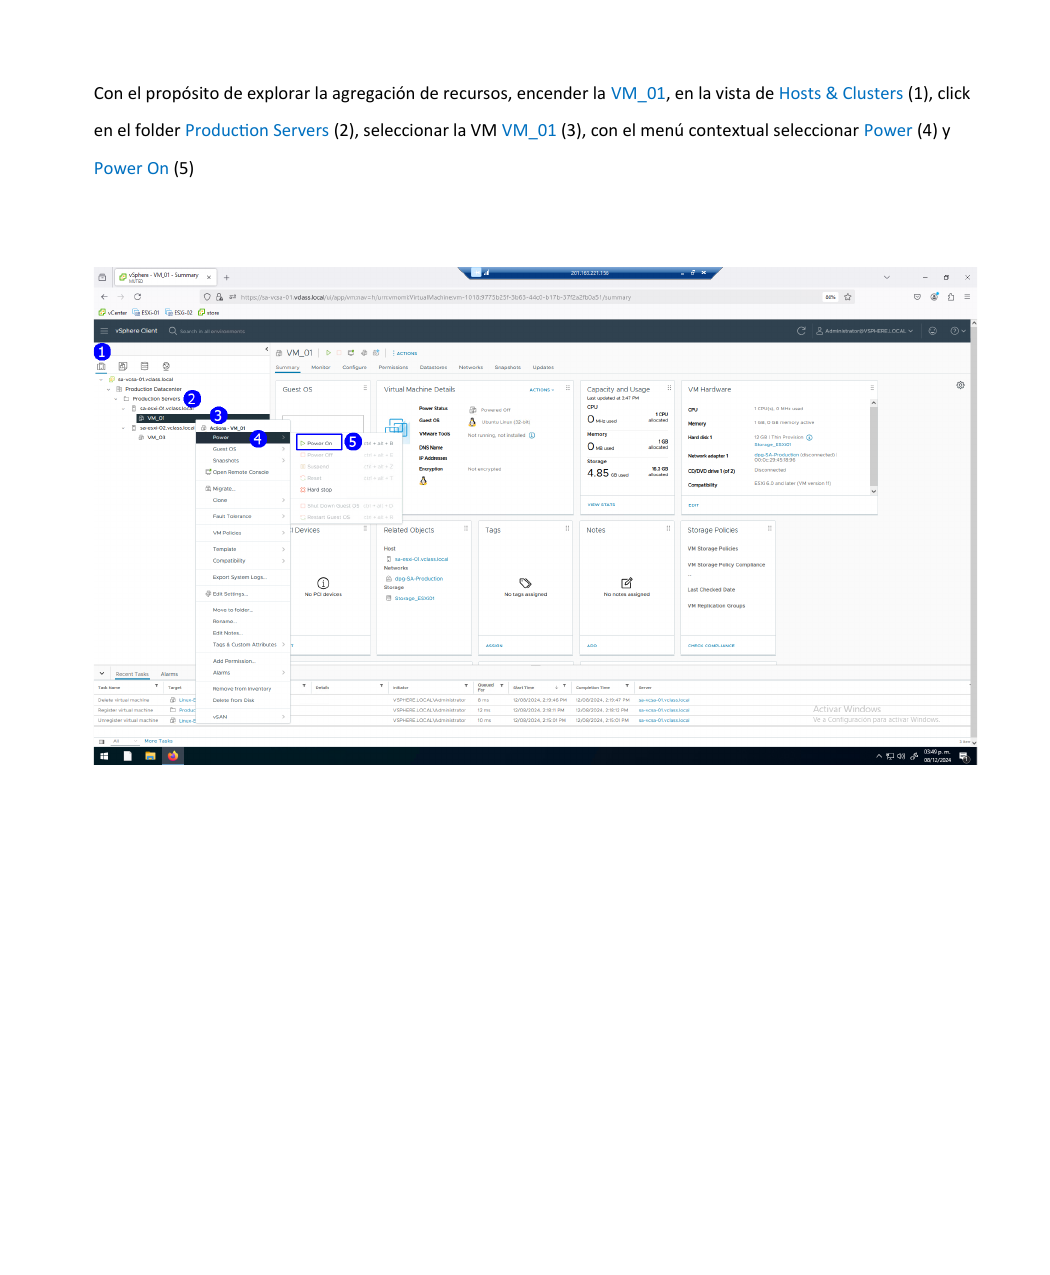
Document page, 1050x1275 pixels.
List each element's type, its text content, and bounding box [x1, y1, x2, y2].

picture [93, 267, 978, 765]
text Con el propósito de explorar la agregación de recursos, encender la VM_01, en la vista de Hosts & Clusters (1), click en el folder Production Servers (2), seleccionar la VM VM_01 (3), con el menú contextual seleccionar Power (4) y Power On (5) [94, 81, 977, 179]
